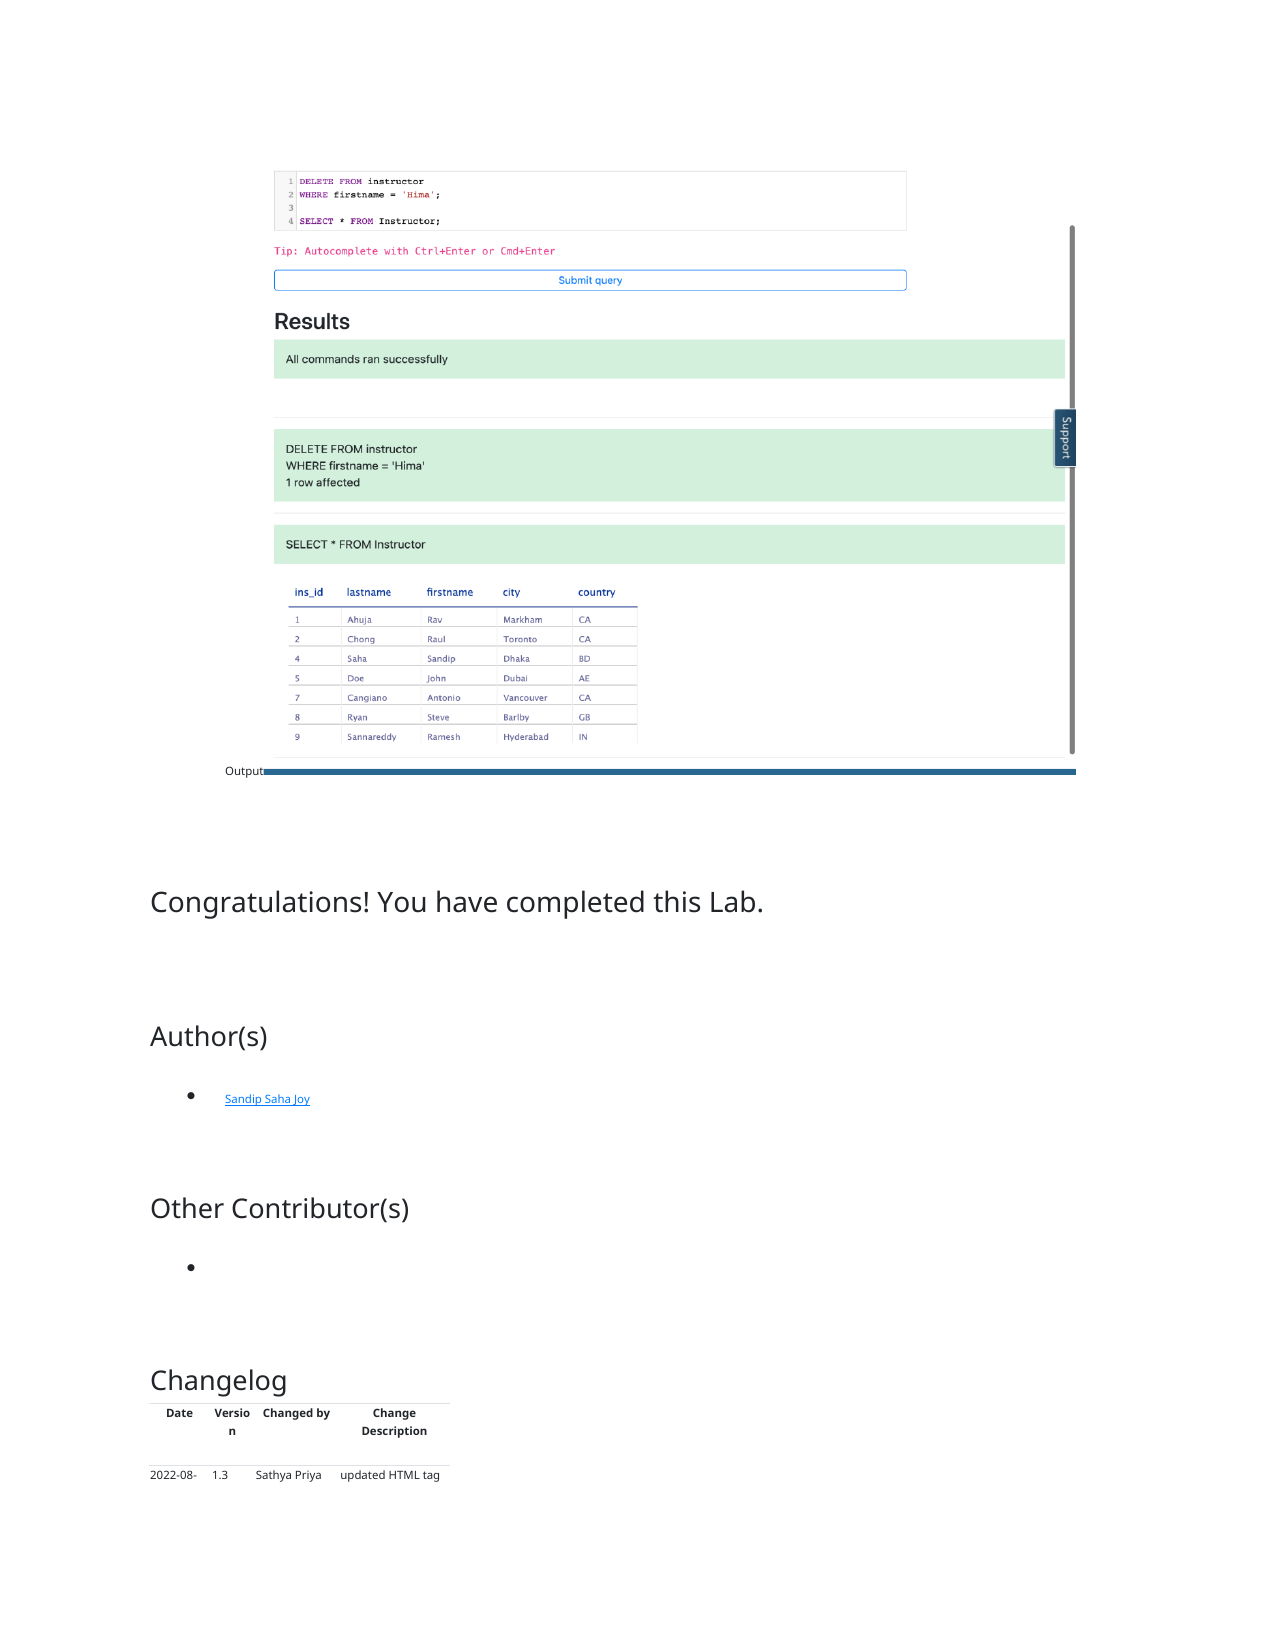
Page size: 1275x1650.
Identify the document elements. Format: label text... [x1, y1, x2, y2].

subtitle Other Contributor(s) [150, 1189, 1125, 1226]
list Sandip Saha Joy [187, 1089, 1125, 1108]
picture [263, 150, 1076, 775]
subtitle Author(s) [150, 1018, 1125, 1054]
subtitle Congratulations! You have completed this Lab. [150, 883, 1125, 921]
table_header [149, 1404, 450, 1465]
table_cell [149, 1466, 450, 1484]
subtitle Changelog [150, 1361, 1125, 1398]
